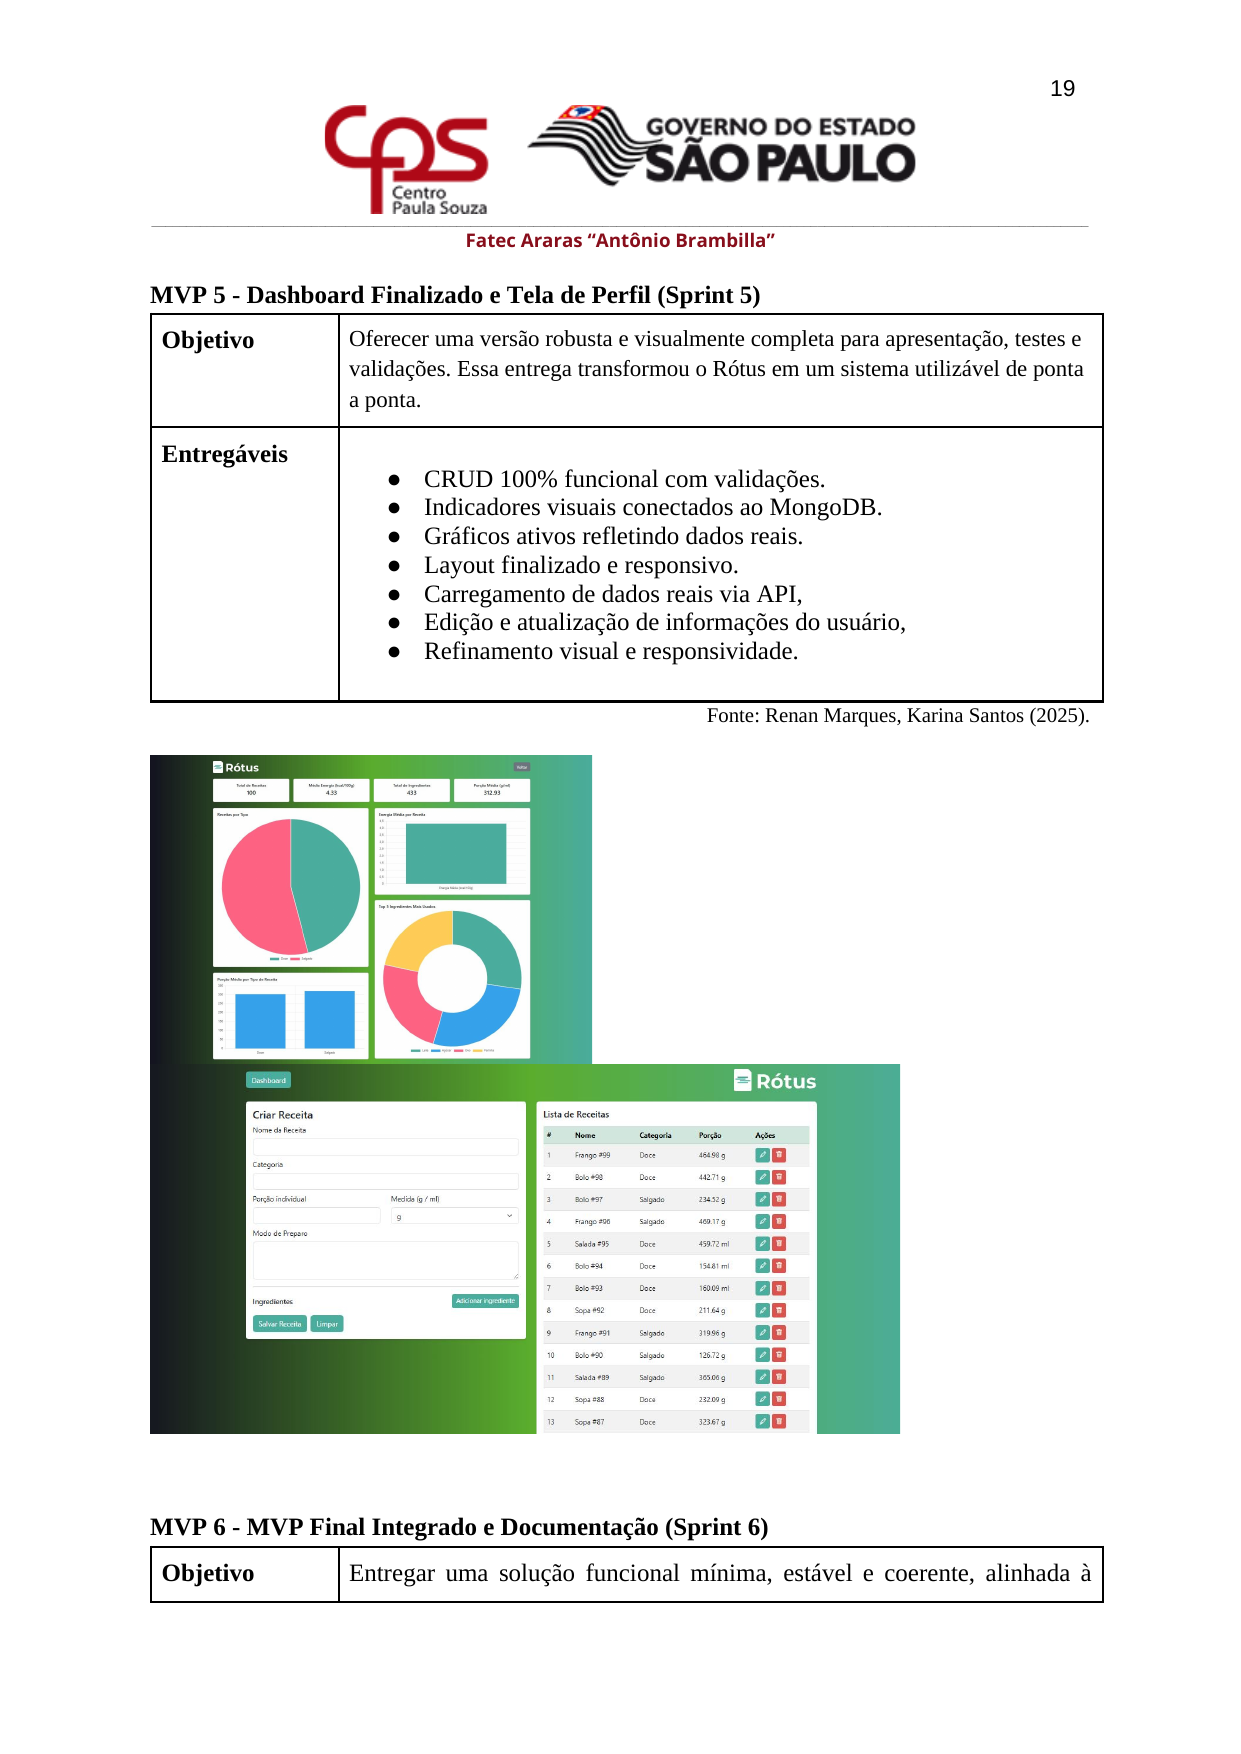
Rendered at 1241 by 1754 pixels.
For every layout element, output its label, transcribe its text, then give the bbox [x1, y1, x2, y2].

table_header Oferecer uma versão robusta e visualmente completa para apresentação, testes e validações. Essa entrega transformou o Rótus em um sistema utilizável de ponta a ponta. [340, 315, 1102, 426]
table_header Objetivo [152, 315, 338, 426]
picture [324, 105, 916, 214]
table_cell Entregáveis [152, 428, 338, 700]
text MVP 5 - Dashboard Finalizado e Tela de Perfil (Sprint 5) [150, 280, 1090, 308]
picture [150, 755, 901, 1434]
text MVP 6 - MVP Final Integrado e Documentação (Sprint 6) [150, 1512, 1090, 1541]
table_cell CRUD 100% funcional com validações. Indicadores visuais conectados ao MongoDB. Gráficos ativos refletindo dados reais. Layout finalizado e responsivo. Carregamento de dados reais via API, Edição e atualização de informações do usuário, Refinamento visual e responsividade. [340, 428, 1102, 700]
text Fonte: Renan Marques, Karina Santos (2025). [150, 703, 1090, 727]
table_header Objetivo [152, 1548, 338, 1601]
